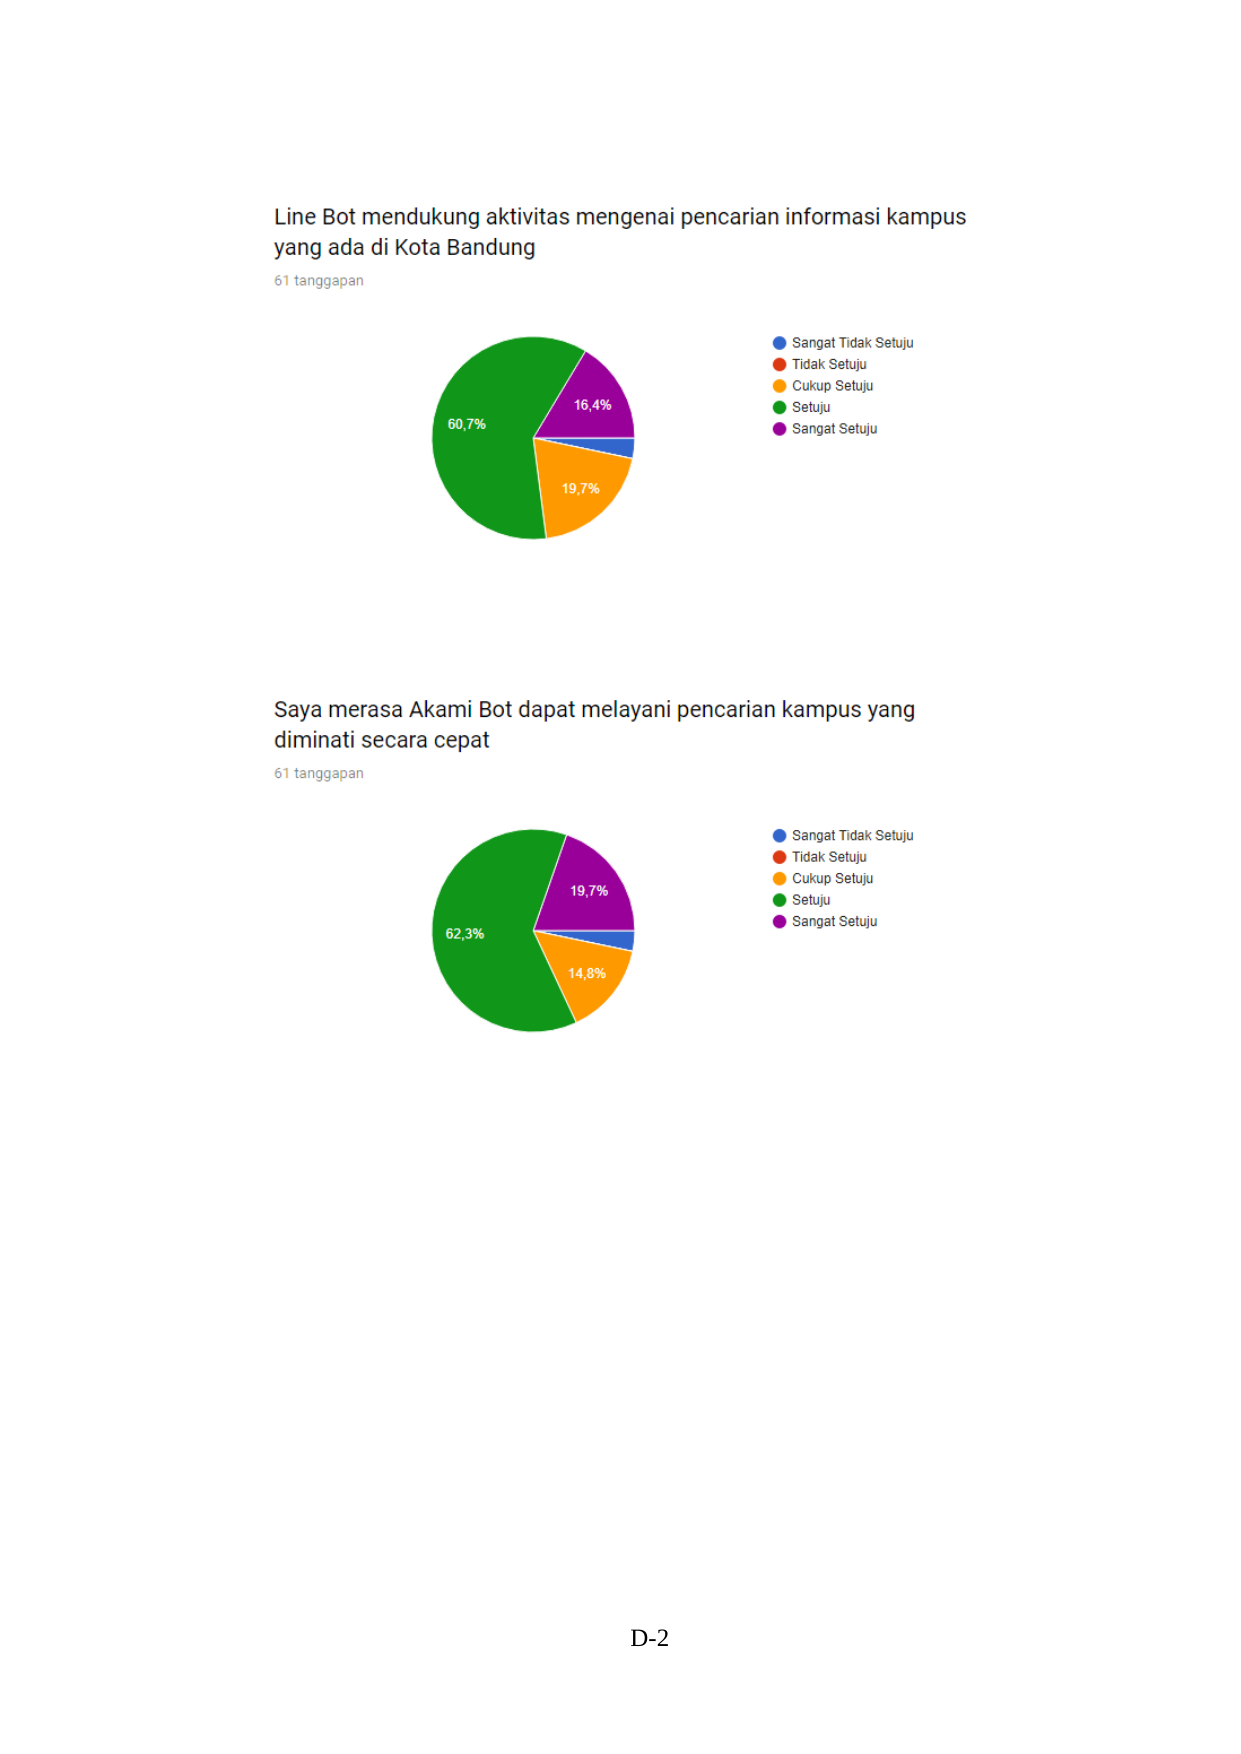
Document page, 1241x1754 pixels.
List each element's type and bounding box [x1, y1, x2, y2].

picture [243, 177, 1070, 1055]
